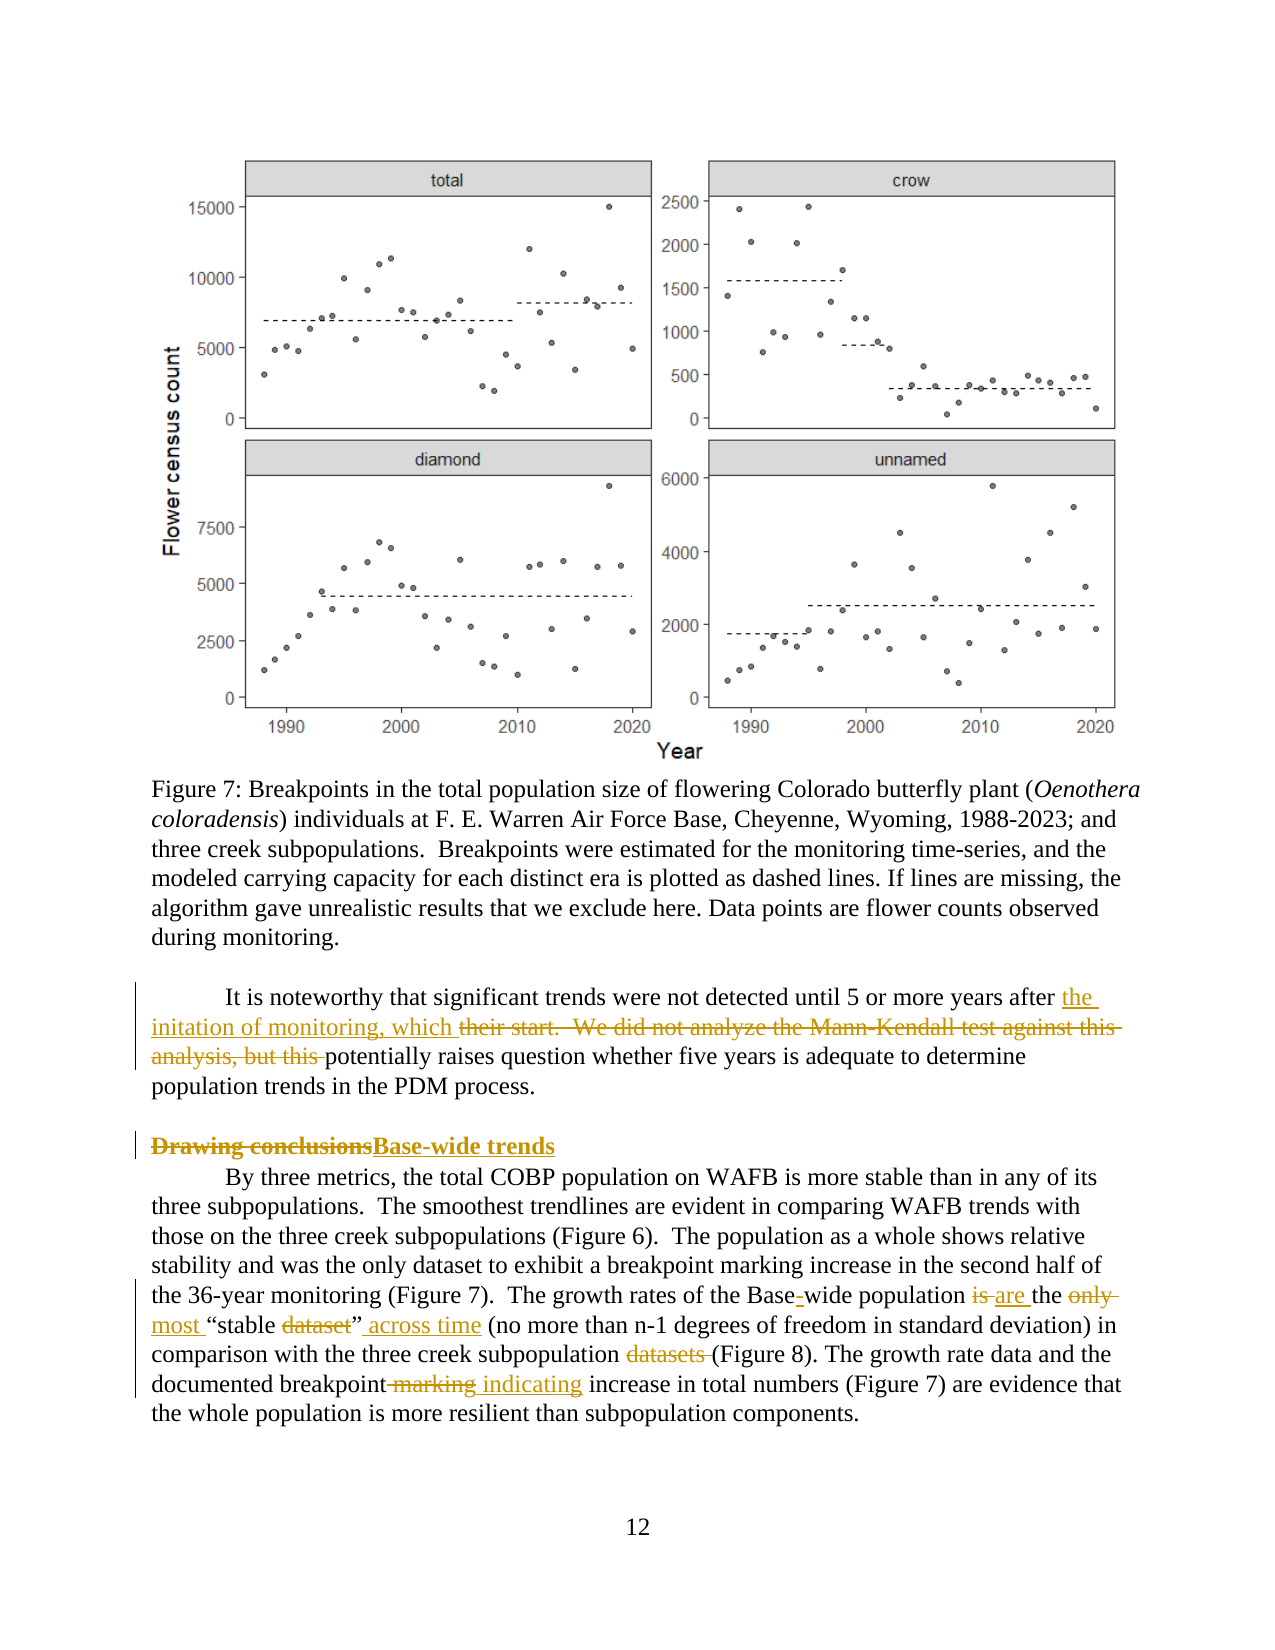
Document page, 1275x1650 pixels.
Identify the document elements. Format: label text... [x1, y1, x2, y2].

text It is noteworthy that significant trends were not detected until 5 or more years after potentially raises question whether five years is adequate to determine population trends in the PDM process. [151, 982, 1125, 1100]
picture [150, 150, 1125, 774]
text By three metrics, the total COBP population on WAFB is more stable than in any of its three subpopulations. The smoothest trendlines are evident in comparing WAFB trends with those on the three creek subpopulations (Figure 6). The population as a whole shows relative stability and was the only dataset to exhibit a breakpoint marking increase in the second half of the 36-year monitoring (Figure 7). The growth rates of the Basewide population the “stable ” (no more than n-1 degrees of freedom in standard deviation) in comparison with the three creek subpopulation (Figure 8). The growth rate data and the documented breakpoint increase in total numbers (Figure 7) are evidence that the whole population is more resilient than subpopulation components. [151, 1162, 1125, 1427]
